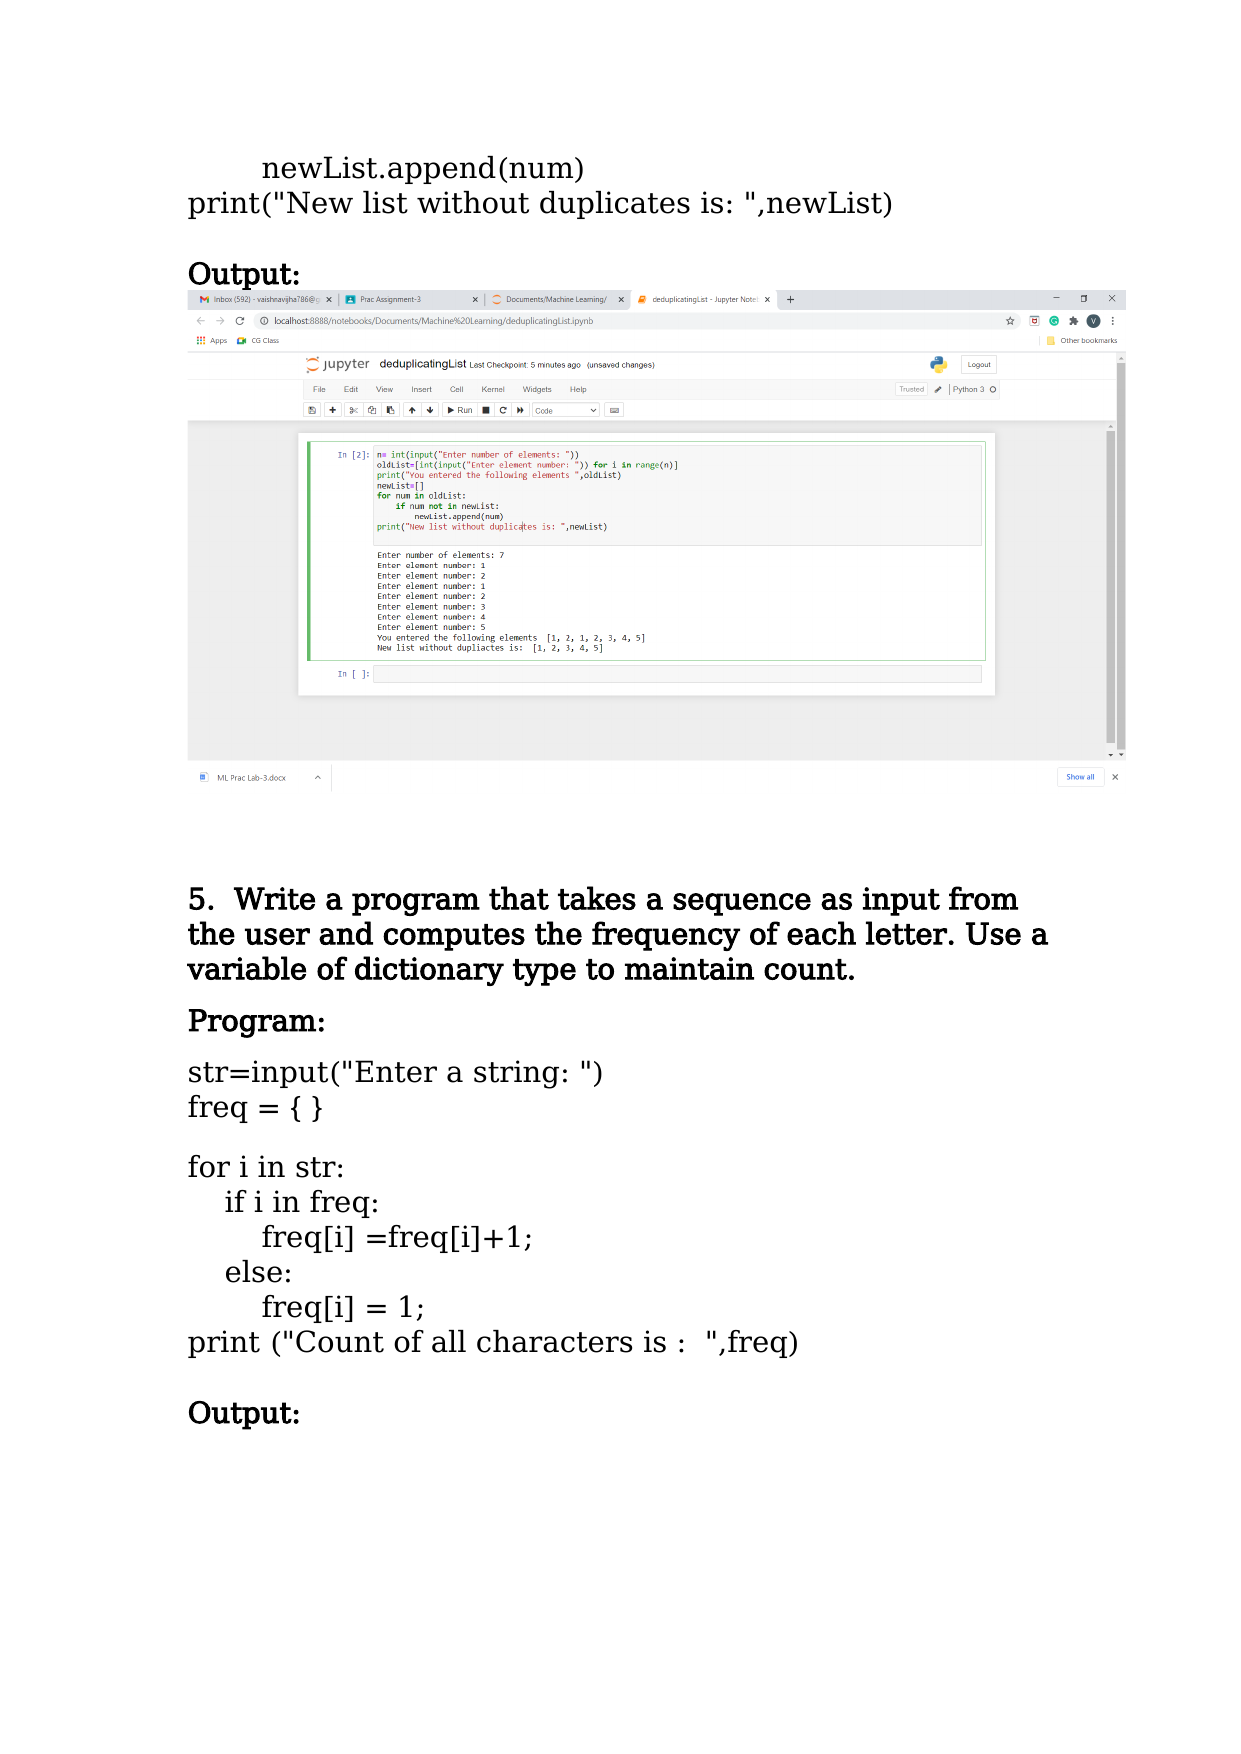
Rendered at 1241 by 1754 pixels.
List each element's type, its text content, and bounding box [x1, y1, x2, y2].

list Write a program that takes a sequence as input from the user and computes the frequency of each letter. Use a variable of dictionary type to maintain count. [187, 880, 1053, 985]
text str=input("Enter a string: ") [187, 1053, 1053, 1088]
text Output: [187, 1394, 1053, 1429]
text Program: [187, 1002, 1053, 1037]
picture [187, 290, 1126, 794]
text Output: [187, 255, 1053, 290]
text freq[i] = 1; [187, 1289, 1053, 1324]
text freq[i] =freq[i]+1; [187, 1219, 1053, 1254]
text print("New list without duplicates is: ",newList) [187, 185, 1053, 220]
text newList.append(num) [187, 150, 1053, 185]
text print ("Count of all characters is : ",freq) [187, 1324, 1053, 1359]
text else: [187, 1254, 1053, 1289]
text freq = { } [187, 1088, 1053, 1123]
text for i in str: [187, 1149, 1053, 1184]
text if i in freq: [187, 1184, 1053, 1219]
